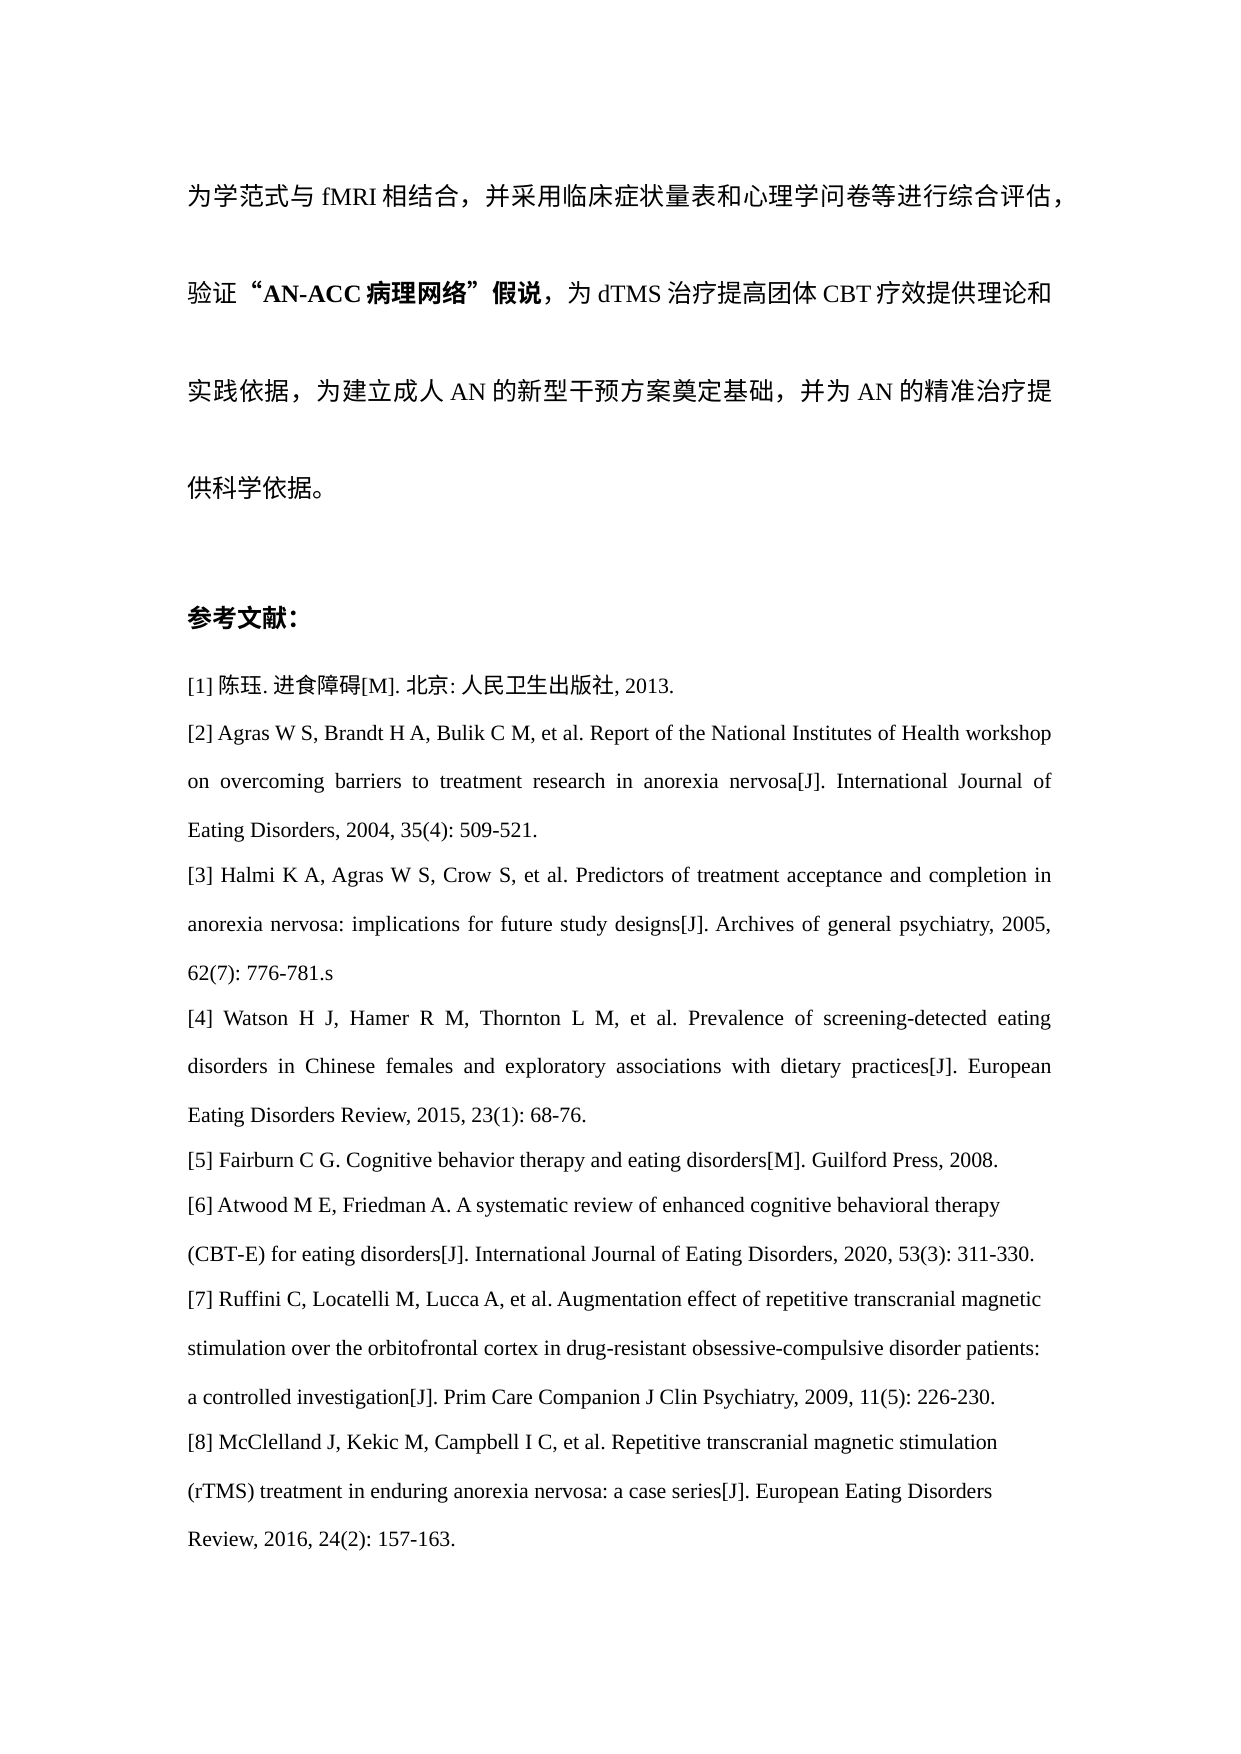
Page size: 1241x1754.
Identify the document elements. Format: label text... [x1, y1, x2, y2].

text [1] 陈珏. 进食障碍[M]. 北京: 人民卫生出版社, 2013. [187, 668, 1053, 700]
text [3] Halmi K A, Agras W S, Crow S, et al. Predictors of treatment acceptance and completion in anorexia nervosa: implications for future study designs[J]. Archives of general psychiatry, 2005, 62(7): 776-781.s [187, 858, 1053, 988]
text 参考文献： [187, 584, 1053, 649]
text [6] Atwood M E, Friedman A. A systematic review of enhanced cognitive behavioral therapy (CBT‐E) for eating disorders[J]. International Journal of Eating Disorders, 2020, 53(3): 311-330. [187, 1189, 1053, 1270]
text [7] Ruffini C, Locatelli M, Lucca A, et al. Augmentation effect of repetitive transcranial magnetic stimulation over the orbitofrontal cortex in drug-resistant obsessive-compulsive disorder patients: a controlled investigation[J]. Prim Care Companion J Clin Psychiatry, 2009, 11(5): 226-230. [187, 1283, 1053, 1413]
text [2] Agras W S, Brandt H A, Bulik C M, et al. Report of the National Institutes of Health workshop on overcoming barriers to treatment research in anorexia nervosa[J]. International Journal of Eating Disorders, 2004, 35(4): 509-521. [187, 716, 1053, 846]
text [187, 162, 1053, 519]
text [8] McClelland J, Kekic M, Campbell I C, et al. Repetitive transcranial magnetic stimulation (rTMS) treatment in enduring anorexia nervosa: a case series[J]. European Eating Disorders Review, 2016, 24(2): 157-163. [187, 1425, 1053, 1555]
text [4] Watson H J, Hamer R M, Thornton L M, et al. Prevalence of screening‐detected eating disorders in Chinese females and exploratory associations with dietary practices[J]. European Eating Disorders Review, 2015, 23(1): 68-76. [187, 1001, 1053, 1131]
text [5] Fairburn C G. Cognitive behavior therapy and eating disorders[M]. Guilford Press, 2008. [187, 1144, 1053, 1176]
